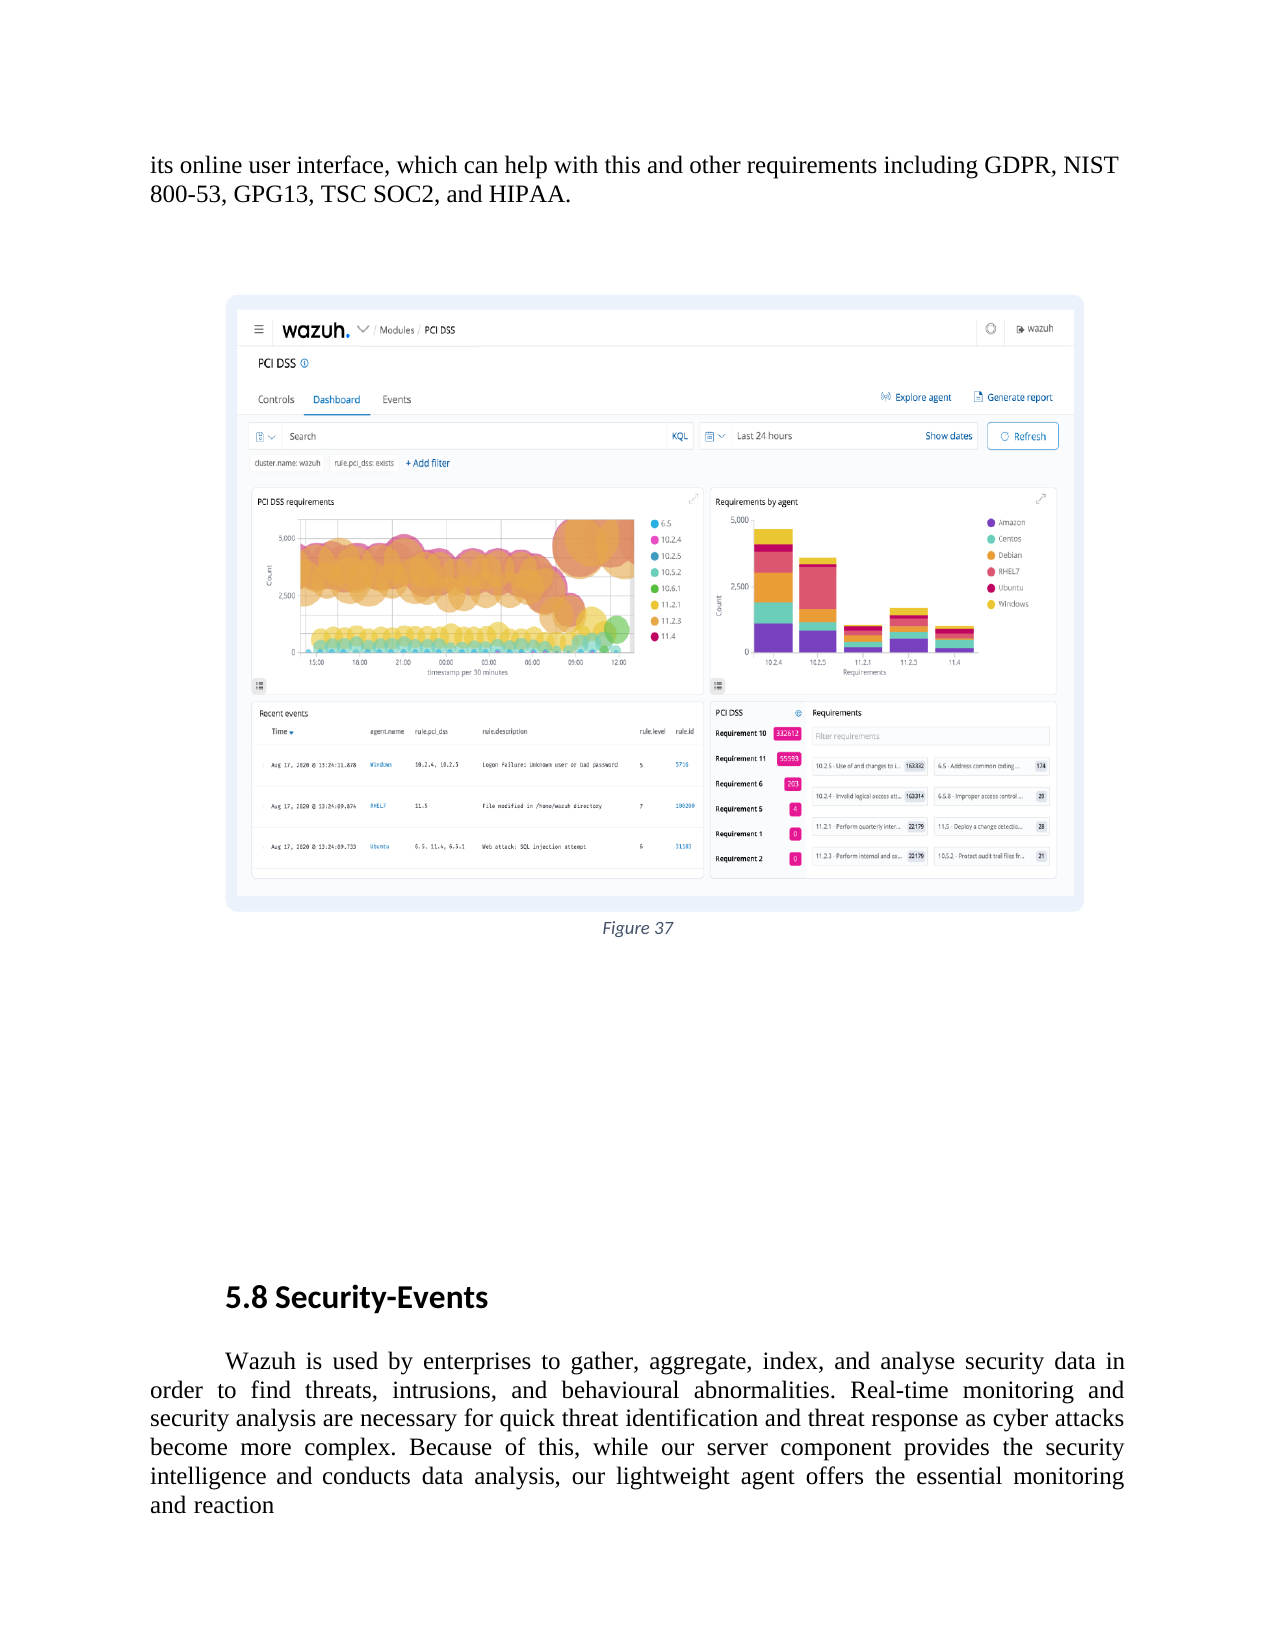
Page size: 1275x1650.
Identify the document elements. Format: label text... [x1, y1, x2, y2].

text Wazuh is used by enterprises to gather, aggregate, index, and analyse security data in order to find threats, intrusions, and behavioural abnormalities. Real-time monitoring and security analysis are necessary for quick threat identification and threat response as cyber attacks become more complex. Because of this, while our server component provides the security intelligence and conducts data analysis, our lightweight agent offers the essential monitoring and reaction [150, 1346, 1125, 1518]
text its online user interface, which can help with this and other requirements including GDPR, NIST 800-53, GPG13, TSC SOC2, and HIPAA. [150, 150, 1125, 207]
picture [225, 293, 1084, 912]
list Security-Events [225, 1276, 1221, 1317]
